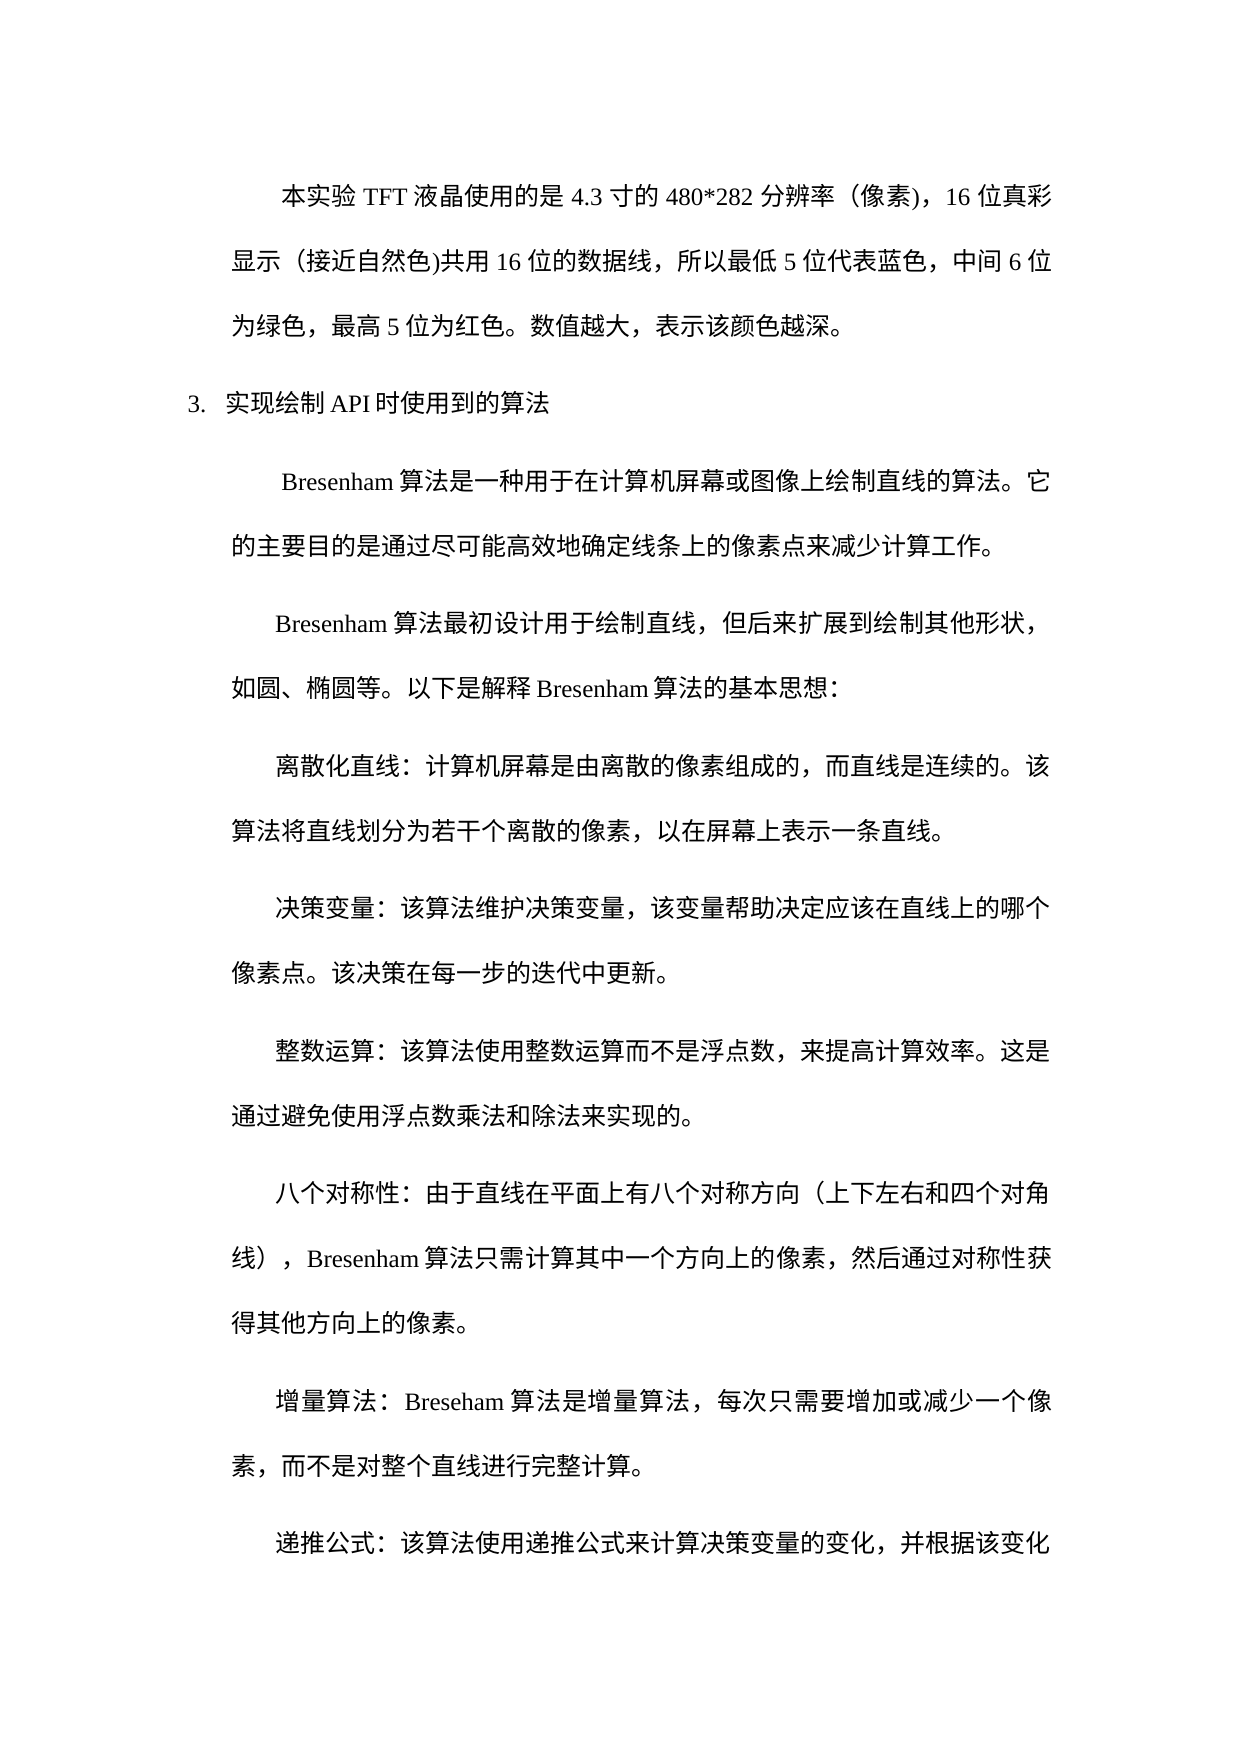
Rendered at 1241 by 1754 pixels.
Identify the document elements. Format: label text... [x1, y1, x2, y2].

text 离散化直线：计算机屏幕是由离散的像素组成的，而直线是连续的。该算法将直线划分为若干个离散的像素，以在屏幕上表示一条直线。 [231, 732, 1053, 862]
text 八个对称性：由于直线在平面上有八个对称方向（上下左右和四个对角线），Bresenham算法只需计算其中一个方向上的像素，然后通过对称性获得其他方向上的像素。 [231, 1159, 1053, 1354]
text Bresenham算法是一种用于在计算机屏幕或图像上绘制直线的算法。它的主要目的是通过尽可能高效地确定线条上的像素点来减少计算工作。 [231, 447, 1053, 577]
text Bresenham算法最初设计用于绘制直线，但后来扩展到绘制其他形状，如圆、椭圆等。以下是解释Bresenham算法的基本思想： [231, 589, 1053, 719]
text 增量算法：Breseham算法是增量算法，每次只需要增加或减少一个像素，而不是对整个直线进行完整计算。 [231, 1367, 1053, 1497]
text 本实验 TFT 液晶使用的是 4.3 寸的 480*282 分辨率（像素)，16 位真彩显示（接近自然色)共用 16 位的数据线，所以最低 5 位代表蓝色，中间 6 位为绿色，最高 5 位为红色。数值越大，表示该颜色越深。 [231, 162, 1053, 357]
text 决策变量：该算法维护决策变量，该变量帮助决定应该在直线上的哪个像素点。该决策在每一步的迭代中更新。 [231, 874, 1053, 1004]
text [231, 1509, 1053, 1574]
text 整数运算：该算法使用整数运算而不是浮点数，来提高计算效率。这是通过避免使用浮点数乘法和除法来实现的。 [231, 1017, 1053, 1147]
list 实现绘制API时使用到的算法 [187, 369, 1053, 434]
